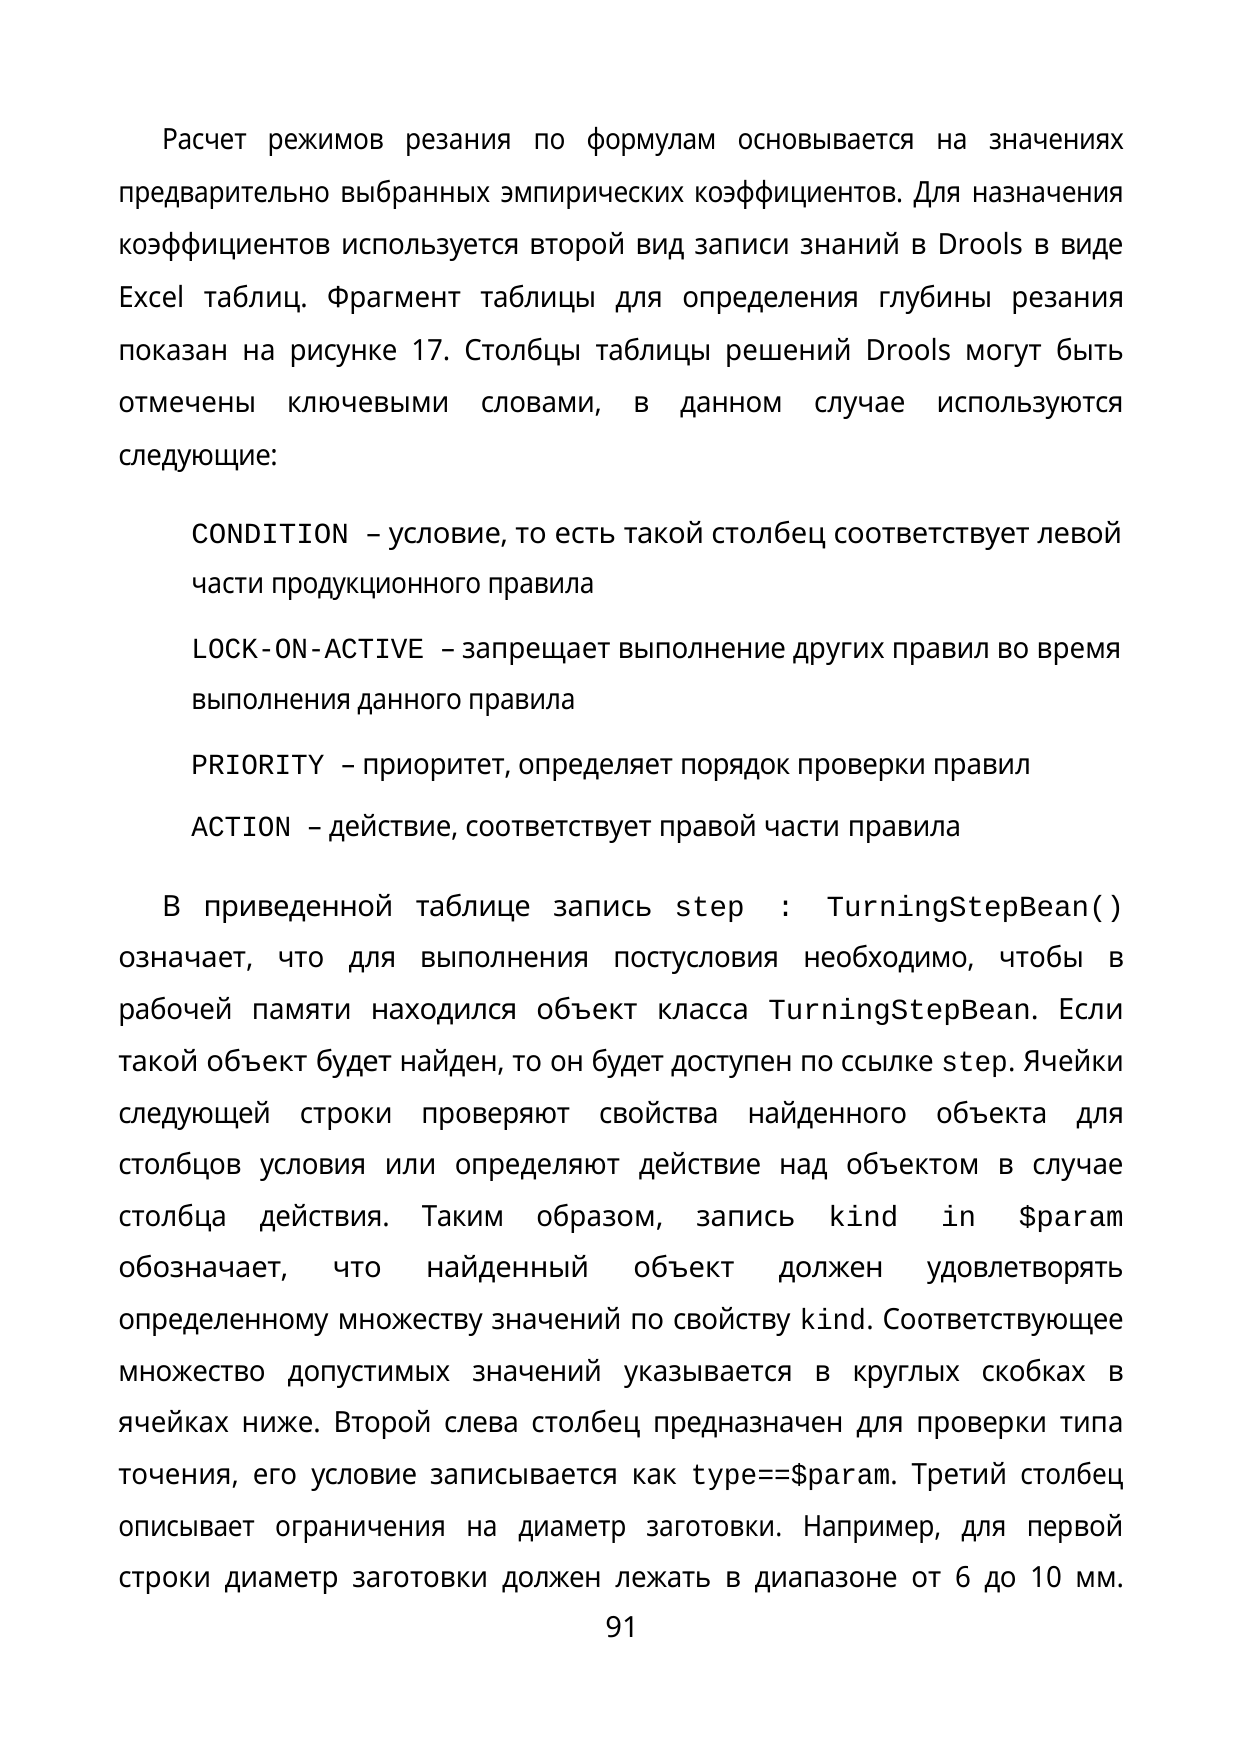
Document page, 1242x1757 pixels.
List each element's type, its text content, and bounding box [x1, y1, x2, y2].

text LOCK-ON-ACTIVE – запрещает выполнение других правил во время выполнения данного правила [191, 628, 1125, 718]
text PRIORITY – приоритет, определяет порядок проверки правил [191, 743, 1135, 783]
text CONDITION – условие, то есть такой столбец соответствует левой части продукционного правила [191, 512, 1125, 602]
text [118, 885, 1124, 1596]
text ACTION – действие, соответствует правой части правила [191, 805, 1135, 845]
text Расчет режимов резания по формулам основывается на значениях предварительно выбранных эмпирических коэффициентов. Для назначения коэффициентов используется второй вид записи знаний в Drools в виде Excel таблиц. Фрагмент таблицы для определения глубины резания показан на рисунке 17. Столбцы таблицы решений Drools могут быть отмечены ключевыми словами, в данном случае используются следующие: [118, 118, 1124, 474]
